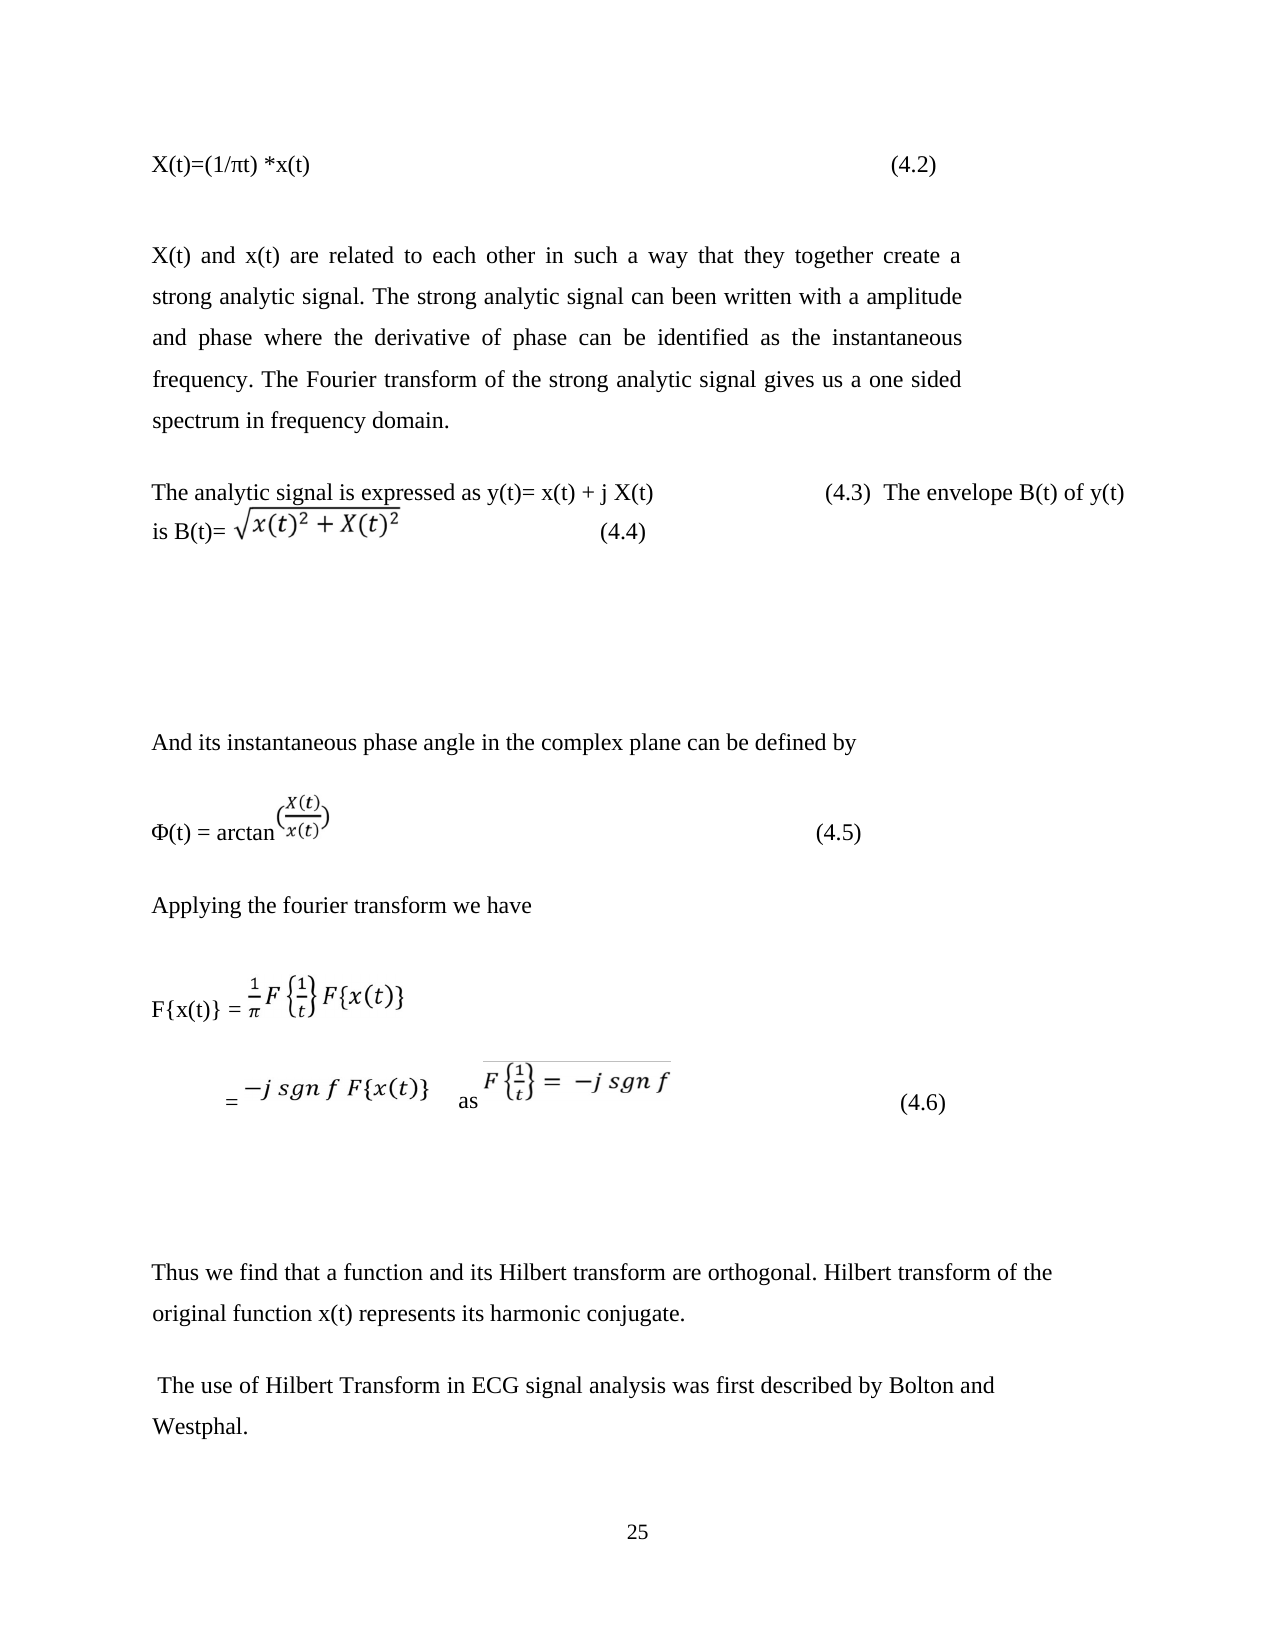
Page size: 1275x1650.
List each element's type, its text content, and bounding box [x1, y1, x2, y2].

picture [244, 1077, 429, 1101]
text And its instantaneous phase angle in the complex plane can be defined by [151, 728, 1125, 756]
text Φ(t) = arctan (4.5) [151, 793, 1125, 845]
picture [247, 974, 404, 1018]
text X(t)=(1/πt) *x(t) (4.2) [151, 150, 1125, 178]
picture [232, 505, 401, 540]
text The analytic signal is expressed as y(t)= x(t) + j X(t) (4.3) The envelope B(t) of y(t) is B(t)= (4.4) [151, 478, 1125, 544]
text = (4.6) [151, 1062, 1125, 1115]
picture [482, 1061, 671, 1101]
text Thus we find that a function and its Hilbert transform are orthogonal. Hilbert transform of the original function x(t) represents its harmonic conjugate. [151, 1258, 1055, 1327]
text X(t) and x(t) are related to each other in such a way that they together create a strong analytic signal. The strong analytic signal can been written with a amplitude and phase where the derivative of phase can be identified as the instantaneous frequency. The Fourier transform of the strong analytic signal gives us a one sided spectrum in frequency domain. [151, 241, 963, 434]
picture [275, 793, 330, 840]
text Applying the fourier transform we have [151, 891, 1125, 919]
text F{x(t)} = [151, 974, 1125, 1023]
text The use of Hilbert Transform in ECG signal analysis was first described by Bolton and Westphal. [151, 1371, 997, 1439]
